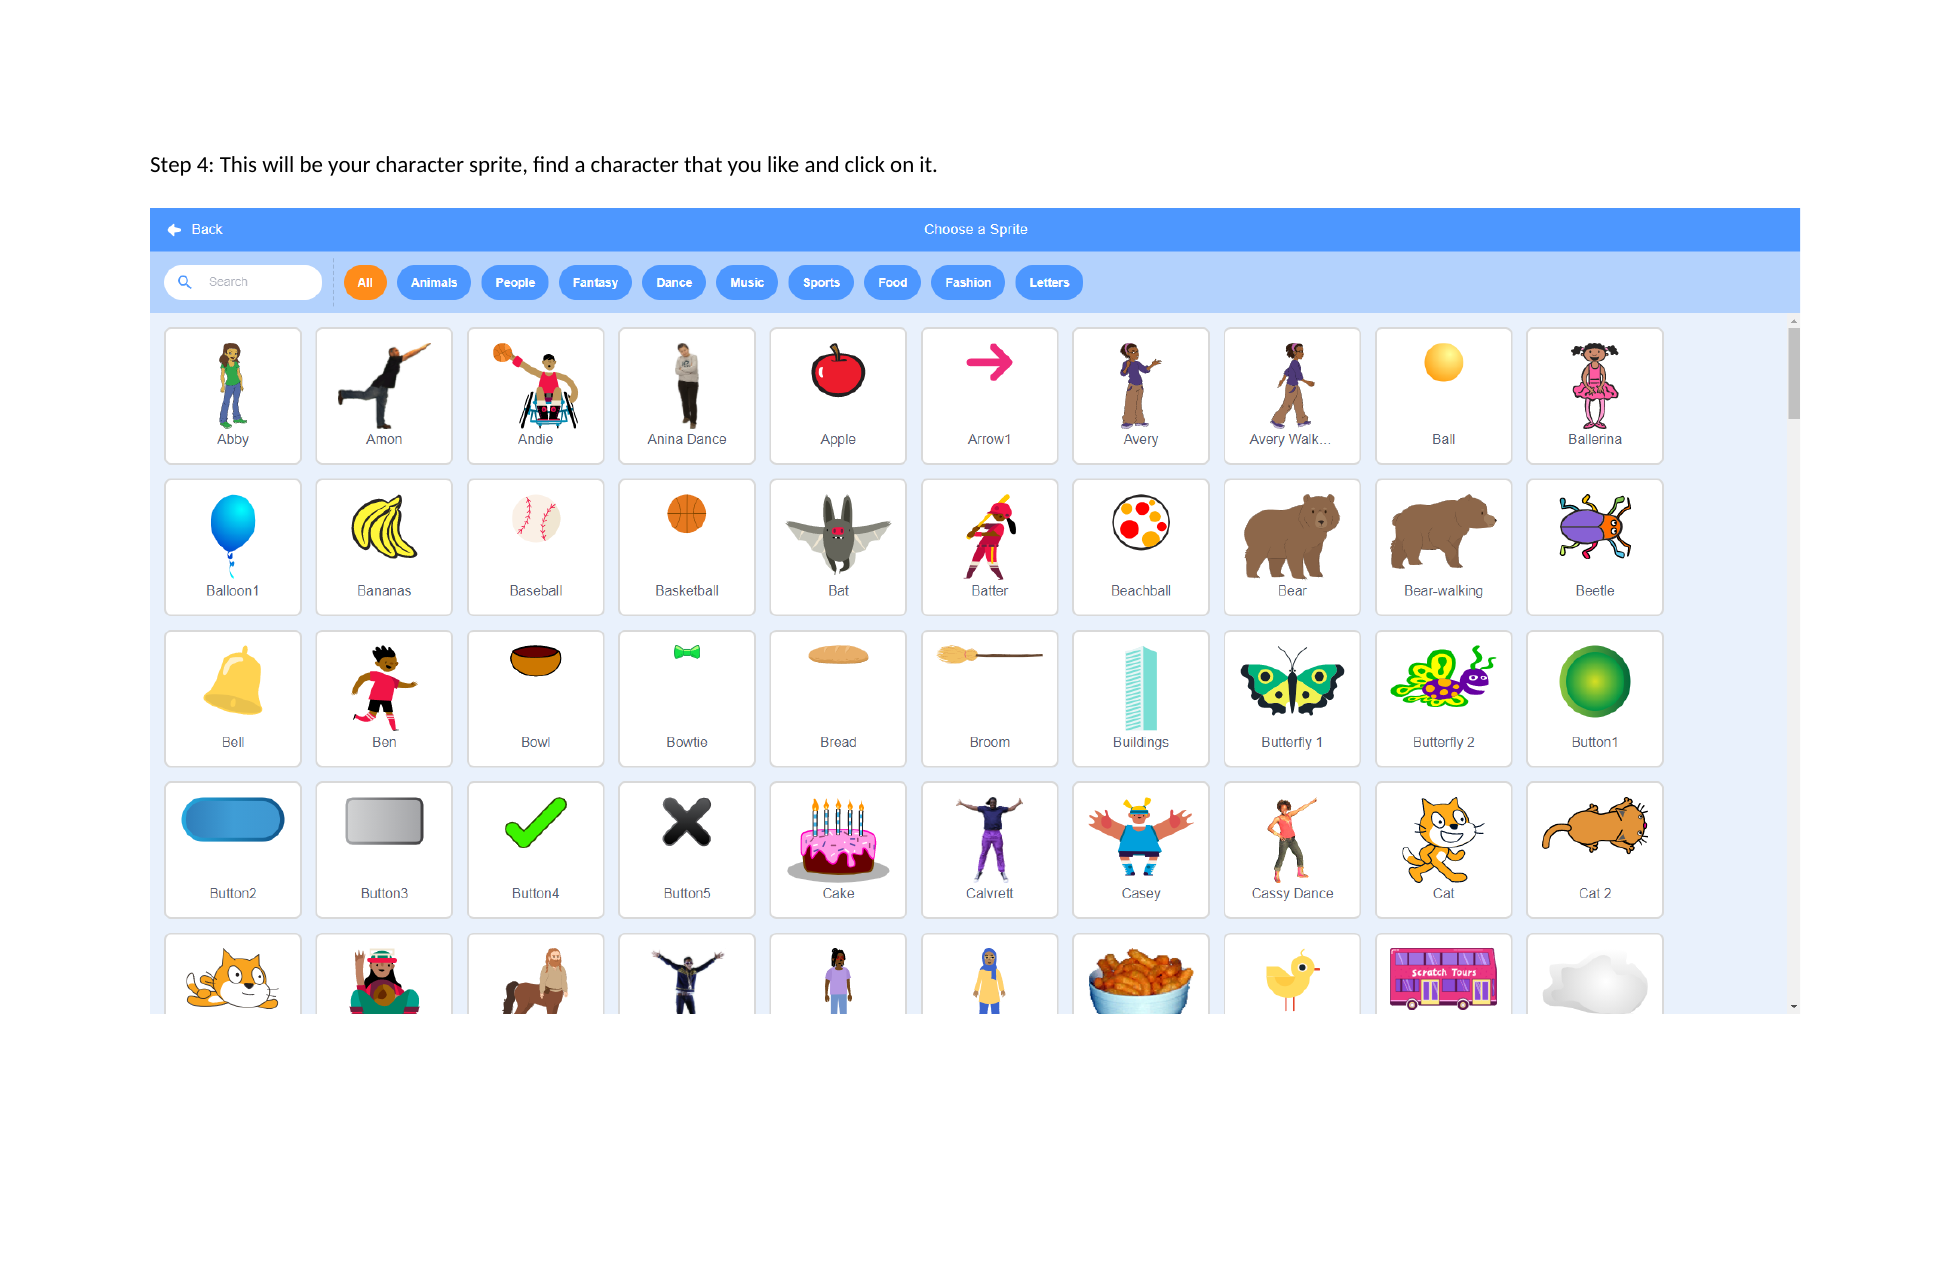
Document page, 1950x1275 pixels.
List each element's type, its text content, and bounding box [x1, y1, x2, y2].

text Step 4: This will be your character sprite, find a character that you like and click on it. [150, 150, 1800, 178]
picture [150, 208, 1801, 1014]
